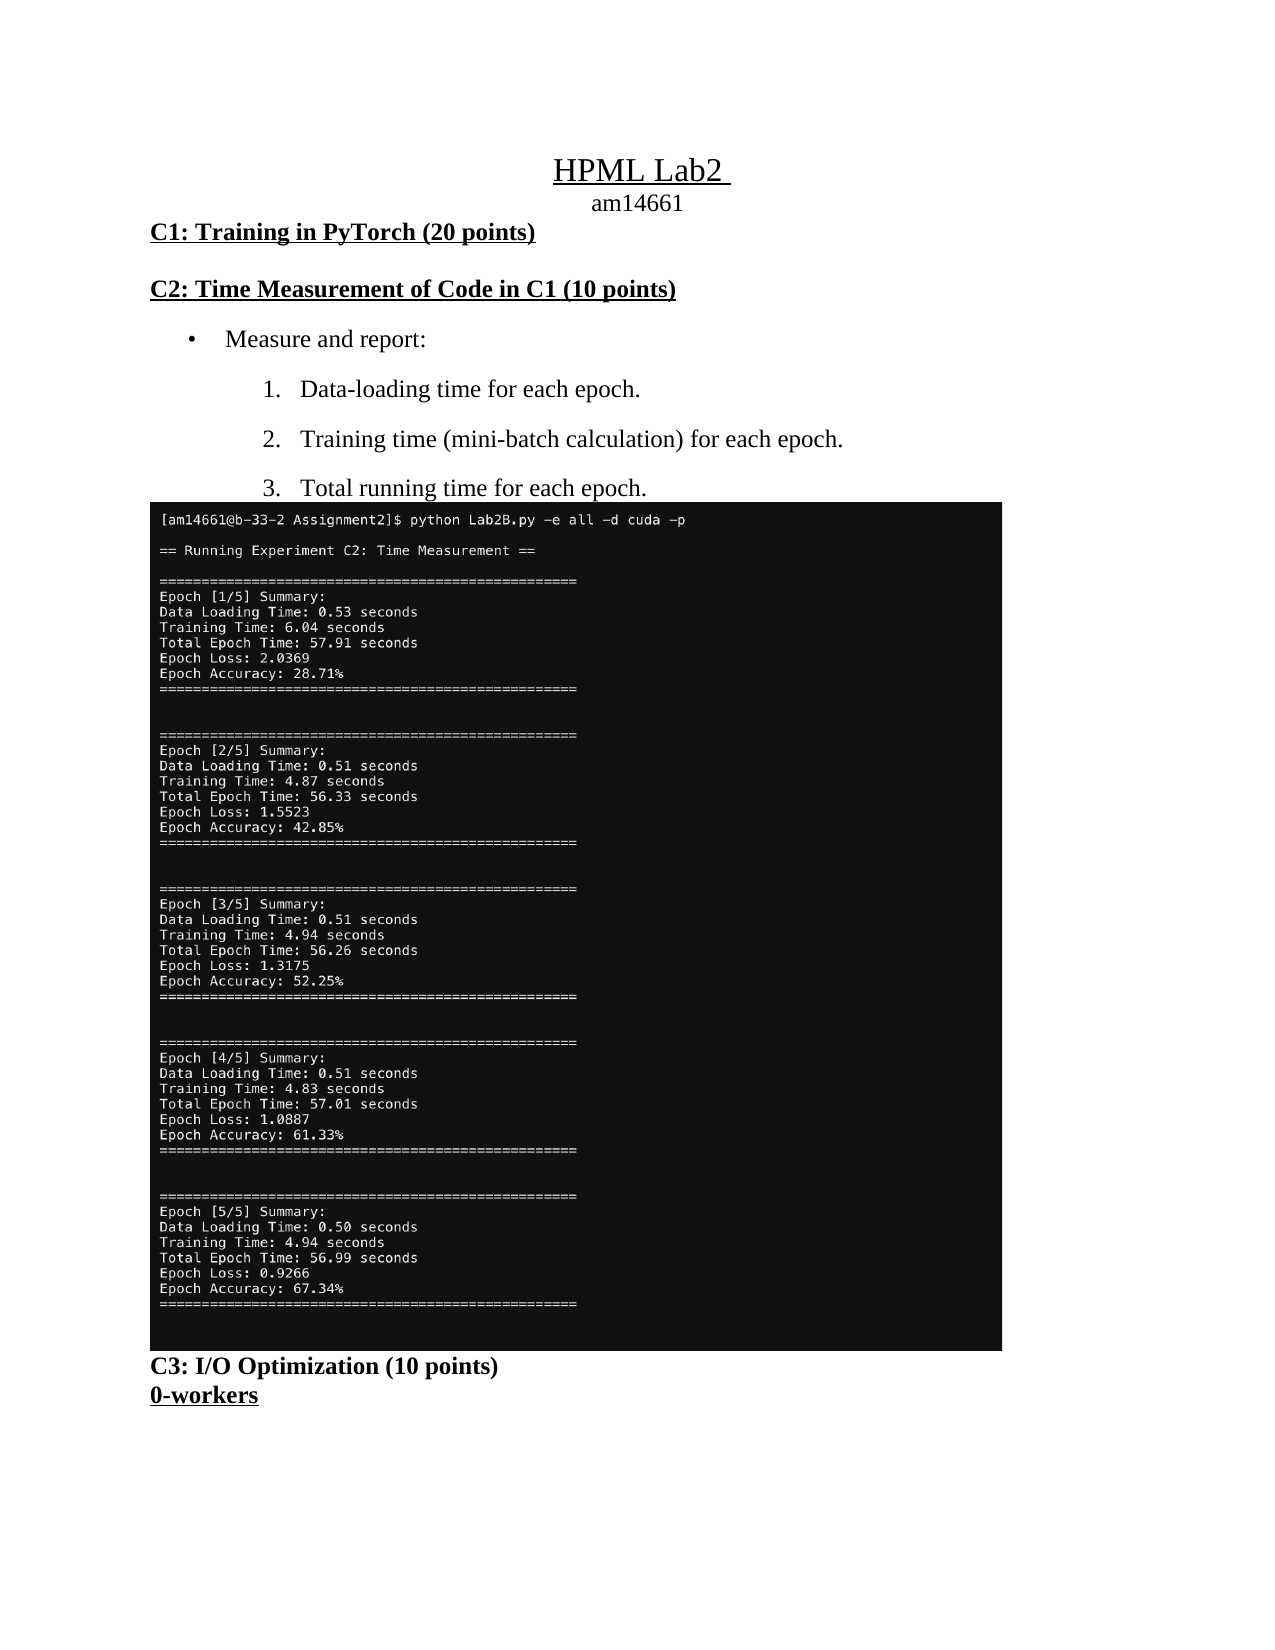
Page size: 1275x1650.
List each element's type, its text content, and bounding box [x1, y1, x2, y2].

text HPML Lab2 [150, 150, 1125, 188]
text 0-workers [150, 1380, 1125, 1408]
text C1: Training in PyTorch (20 points) [150, 217, 1125, 246]
list Total running time for each epoch. [262, 473, 1125, 502]
list Data-loading time for each epoch. [262, 374, 1125, 403]
text am14661 [150, 188, 1125, 217]
list Training time (mini-batch calculation) for each epoch. [262, 424, 1125, 452]
text C3: I/O Optimization (10 points) [150, 1351, 1125, 1380]
list Measure and report: [187, 324, 1125, 353]
picture [150, 502, 1003, 1351]
text C2: Time Measurement of Code in C1 (10 points) [150, 274, 1125, 303]
